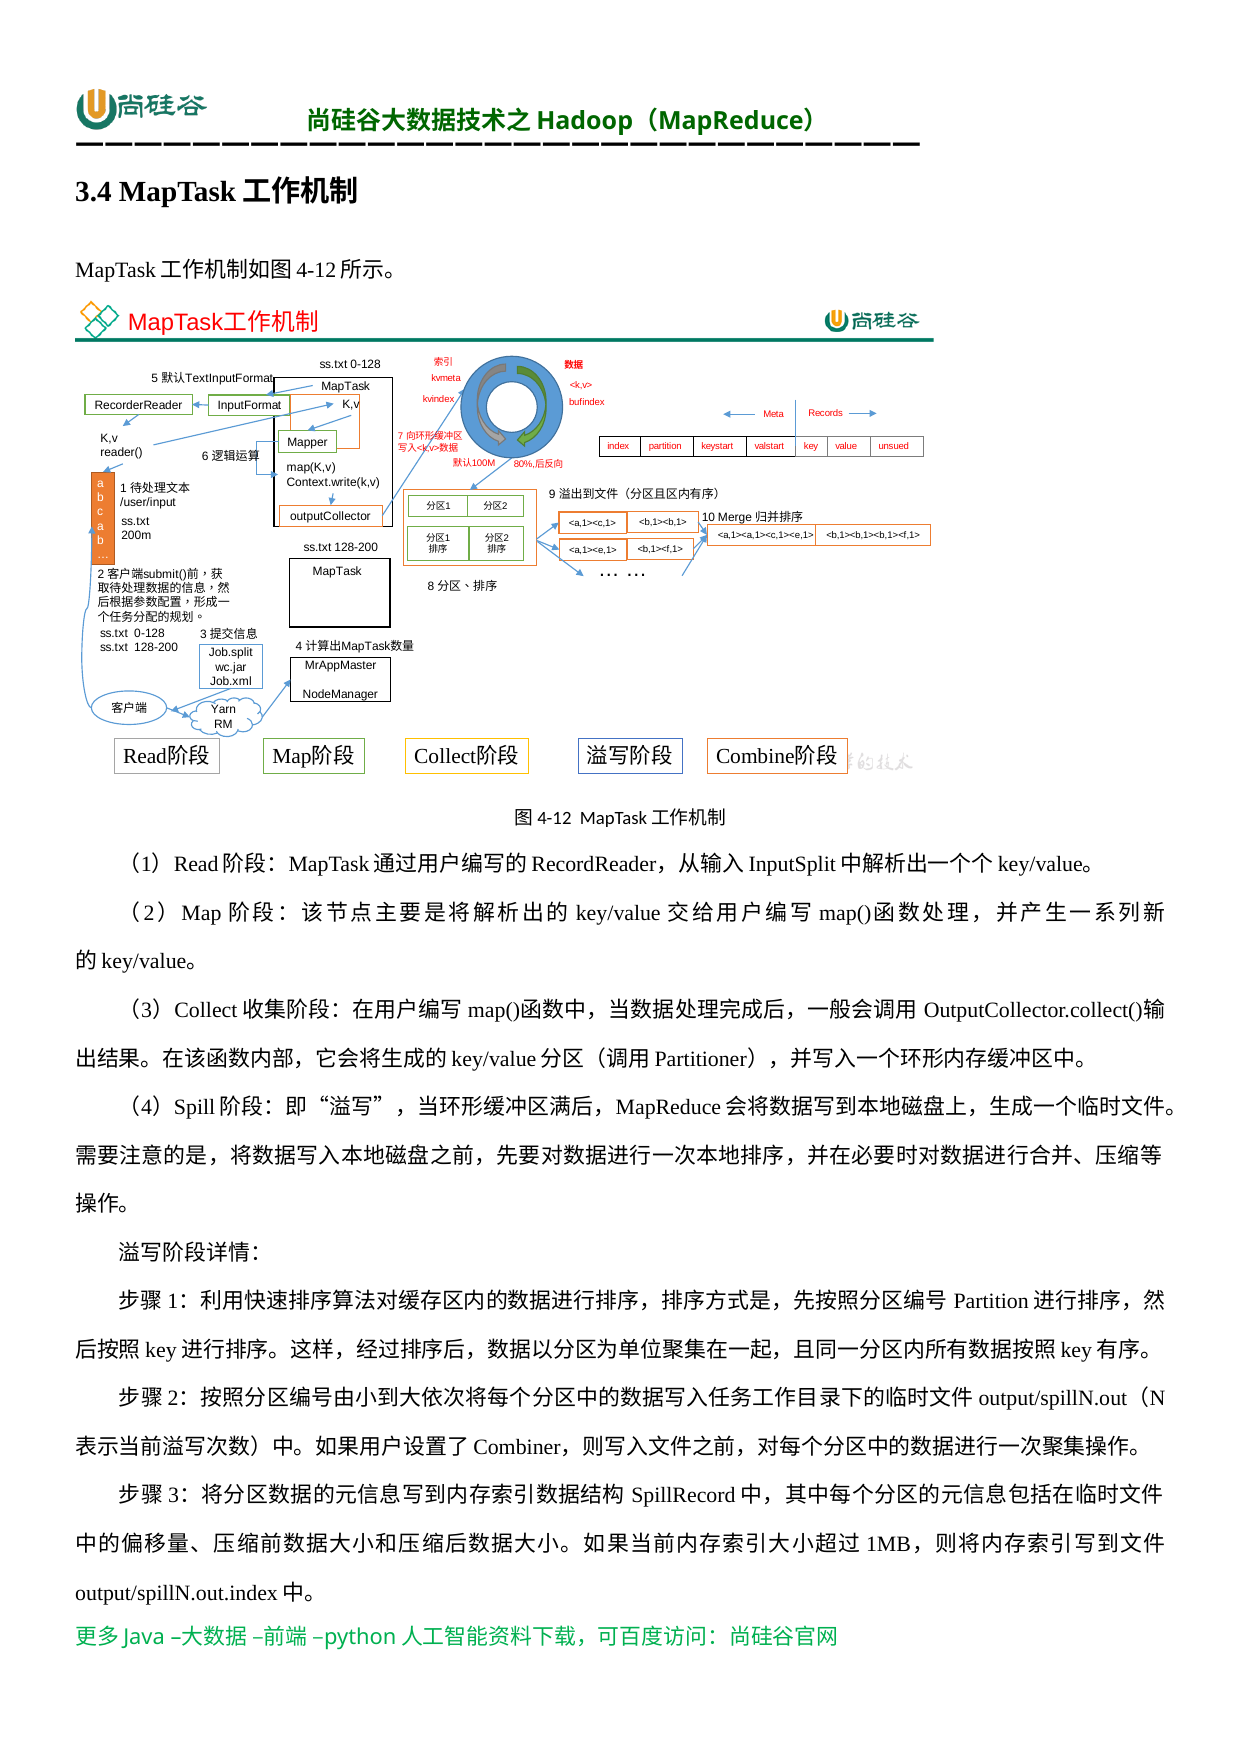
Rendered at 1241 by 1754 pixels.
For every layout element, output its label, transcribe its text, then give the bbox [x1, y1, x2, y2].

text 步骤2：按照分区编号由小到大依次将每个分区中的数据写入任务工作目录下的临时文件output/spillN.out（N表示当前溢写次数）中。如果用户设置了Combiner，则写入文件之前，对每个分区中的数据进行一次聚集操作。 [75, 1380, 1165, 1461]
subtitle 3.4 MapTask工作机制 [75, 156, 1165, 221]
text 图4-12 MapTask工作机制 [75, 800, 1165, 832]
text MapTask工作机制如图4-12所示。 [75, 251, 1165, 284]
text （4）Spill阶段：即“溢写”，当环形缓冲区满后，MapReduce会将数据写到本地磁盘上，生成一个临时文件。需要注意的是，将数据写入本地磁盘之前，先要对数据进行一次本地排序，并在必要时对数据进行合并、压缩等操作。 [75, 1088, 1165, 1218]
text 溢写阶段详情： [75, 1234, 1165, 1267]
text 步骤3：将分区数据的元信息写到内存索引数据结构SpillRecord中，其中每个分区的元信息包括在临时文件中的偏移量、压缩前数据大小和压缩后数据大小。如果当前内存索引大小超过1MB，则将内存索引写到文件output/spillN.out.index中。 [75, 1477, 1165, 1607]
text （3）Collect收集阶段：在用户编写map()函数中，当数据处理完成后，一般会调用OutputCollector.collect()输出结果。在该函数内部，它会将生成的key/value分区（调用Partitioner），并写入一个环形内存缓冲区中。 [75, 991, 1165, 1073]
text （1）Read阶段：MapTask通过用户编写的RecordReader，从输入InputSplit中解析出一个个key/value。 [75, 846, 1165, 878]
text （2）Map阶段：该节点主要是将解析出的key/value交给用户编写map()函数处理，并产生一系列新的key/value。 [75, 894, 1165, 976]
text 步骤1：利用快速排序算法对缓存区内的数据进行排序，排序方式是，先按照分区编号Partition进行排序，然后按照key进行排序。这样，经过排序后，数据以分区为单位聚集在一起，且同一分区内所有数据按照key有序。 [75, 1283, 1165, 1364]
picture [75, 88, 208, 130]
